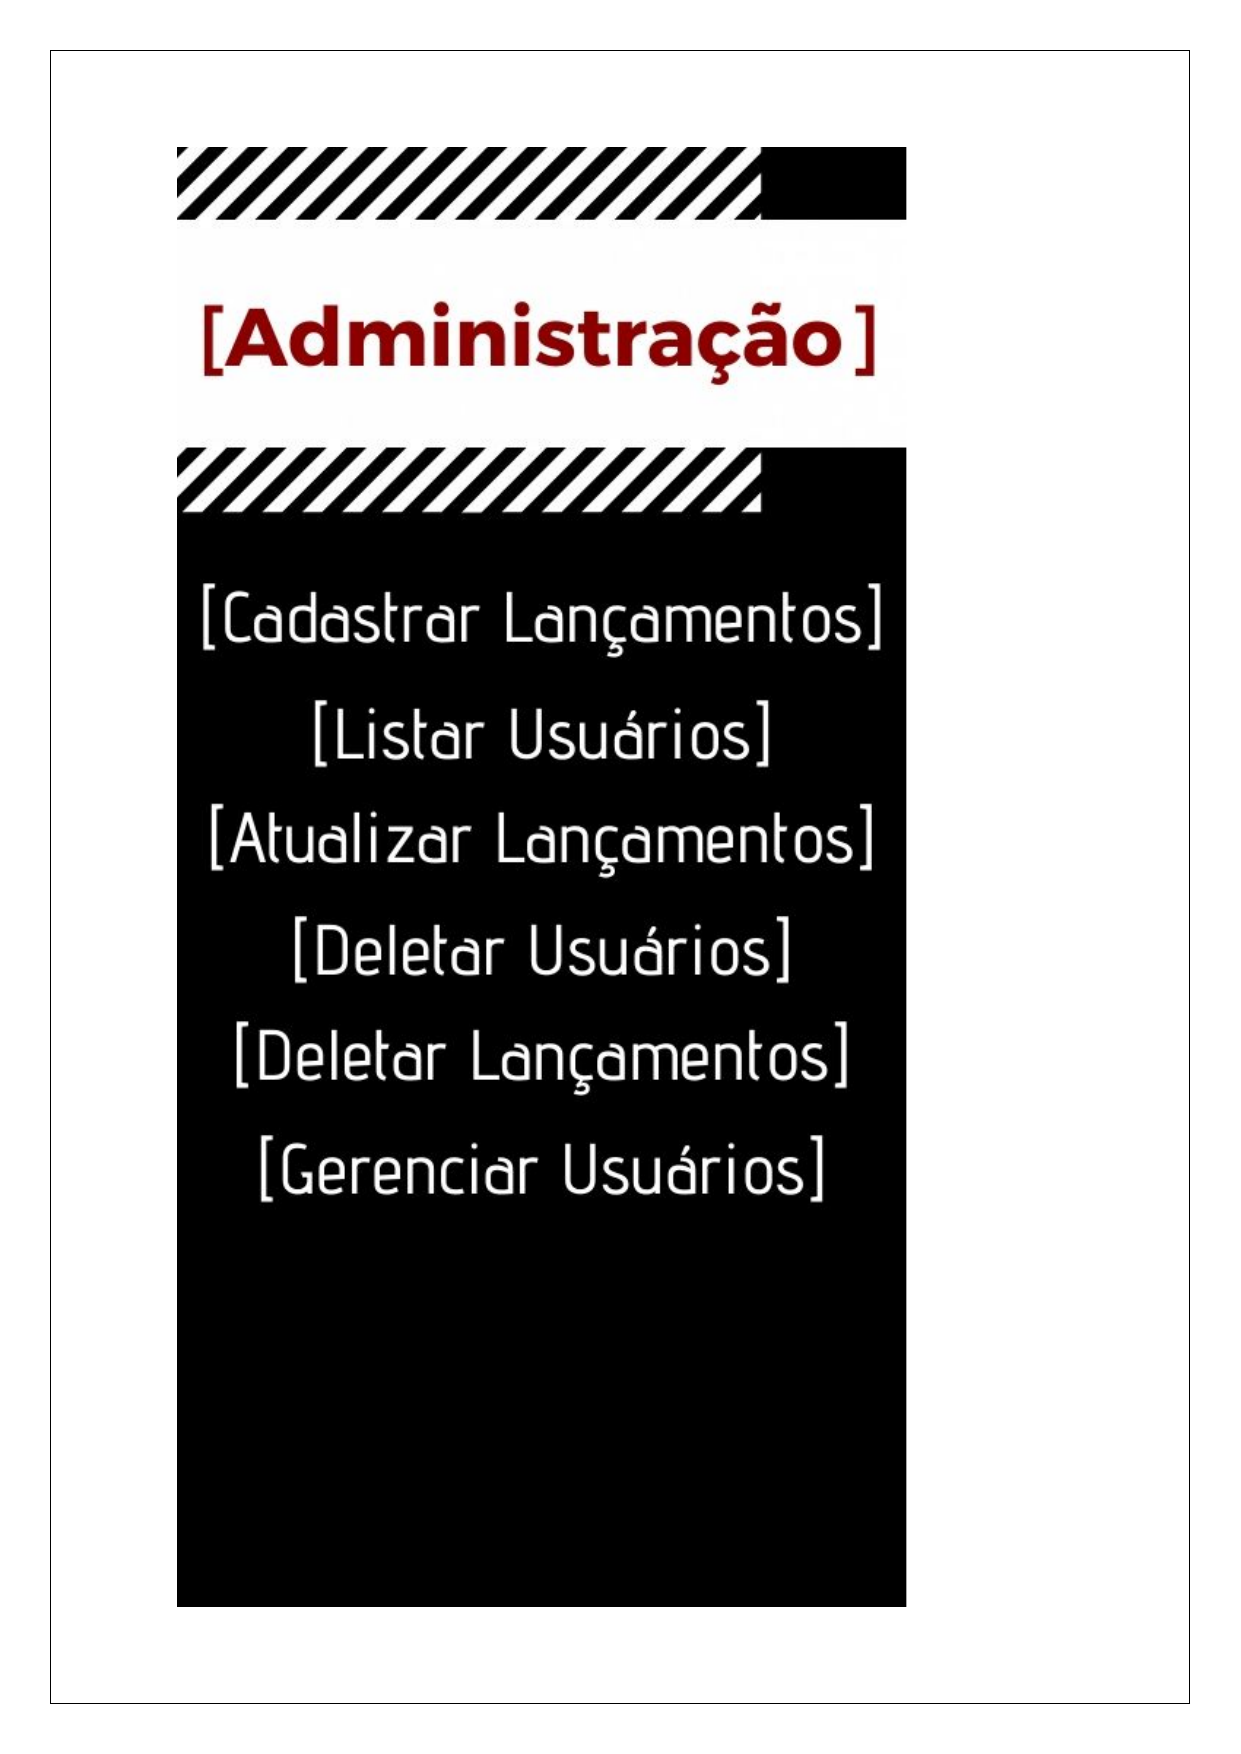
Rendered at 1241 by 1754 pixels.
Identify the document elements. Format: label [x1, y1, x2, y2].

picture [177, 147, 907, 1607]
